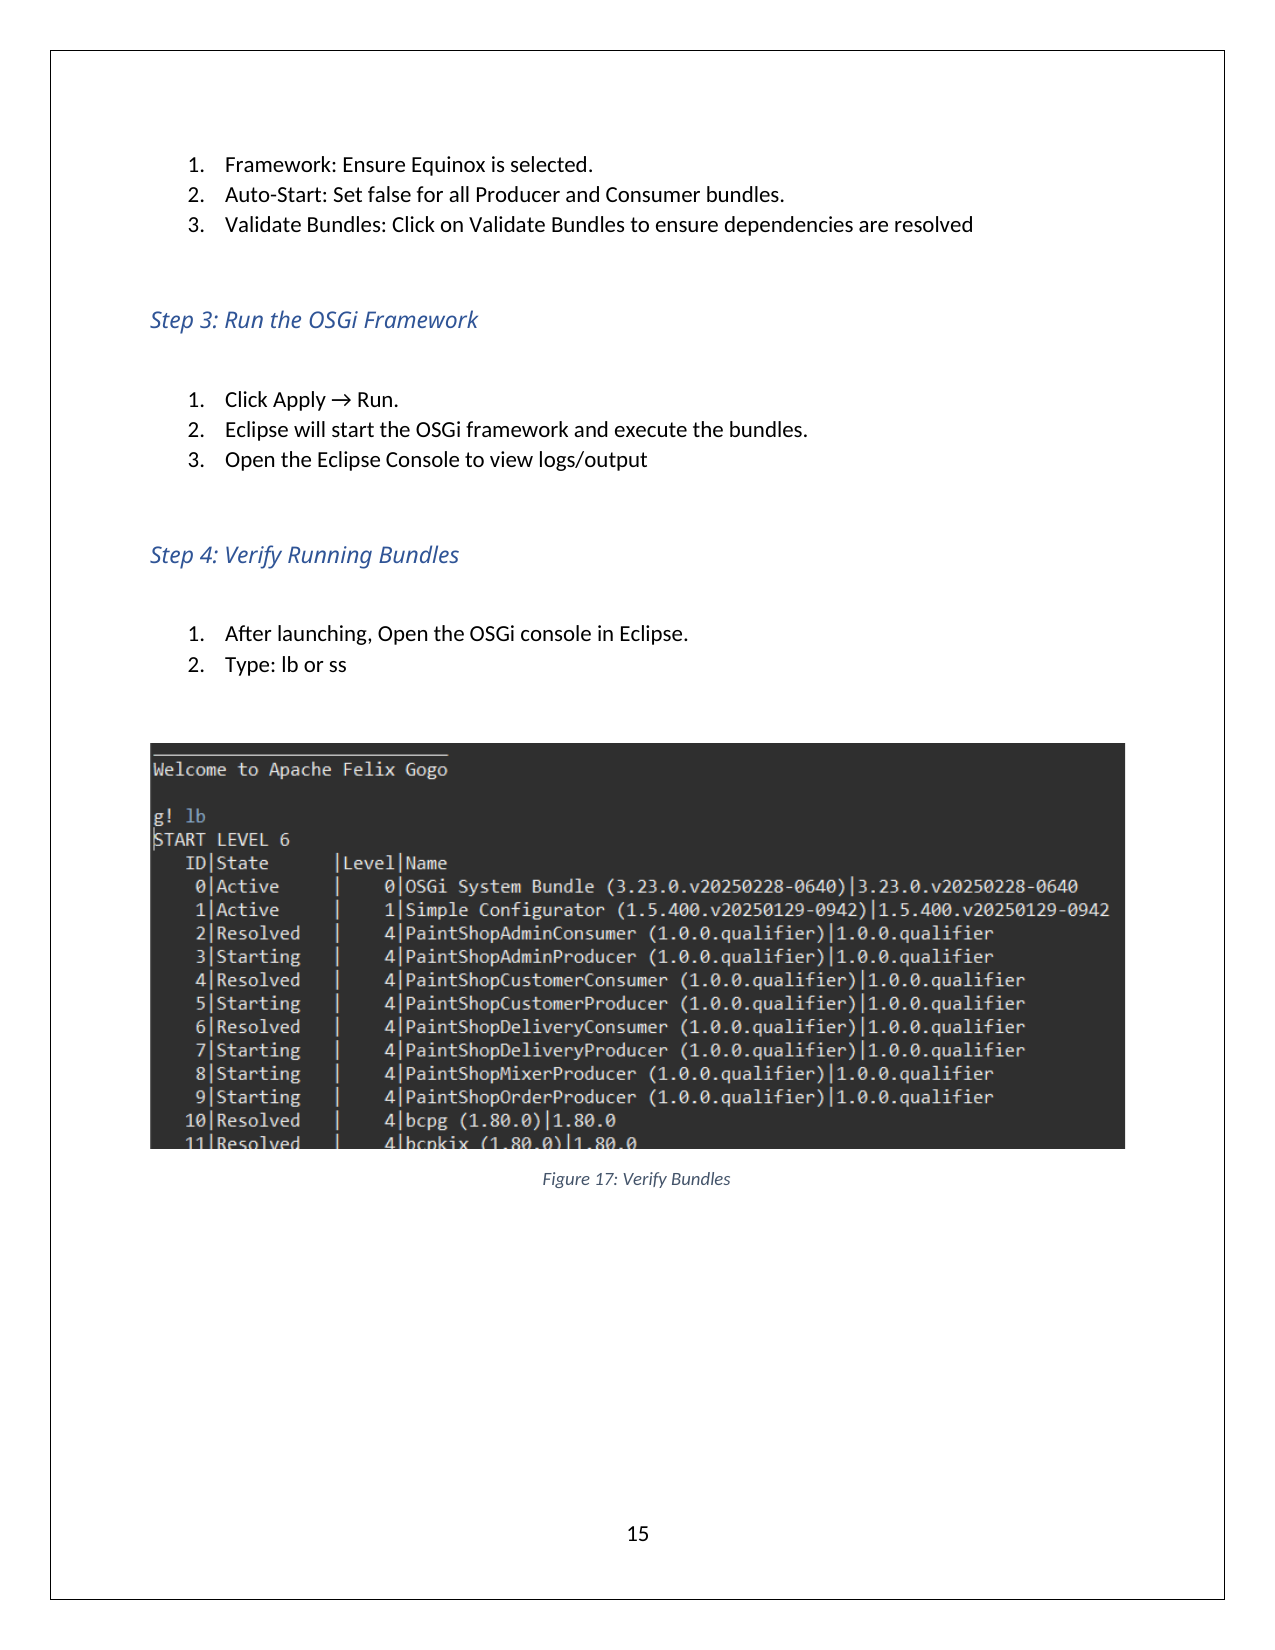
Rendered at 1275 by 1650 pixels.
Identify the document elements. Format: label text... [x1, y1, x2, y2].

list Click Apply → Run. [187, 385, 1125, 413]
picture [150, 743, 1125, 1149]
list Auto-Start: Set false for all Producer and Consumer bundles. [187, 180, 1125, 208]
list After launching, Open the OSGi console in Eclipse. [187, 619, 1125, 648]
list Validate Bundles: Click on Validate Bundles to ensure dependencies are resolved [187, 210, 1125, 238]
subtitle Step 4: Verify Running Bundles [150, 539, 1125, 570]
list Open the Eclipse Console to view logs/output [187, 445, 1125, 473]
text Figure 17: Verify Bundles [150, 1167, 1125, 1190]
list Framework: Ensure Equinox is selected. [187, 150, 1125, 178]
list Eclipse will start the OSGi framework and execute the bundles. [187, 415, 1125, 443]
list Type: lb or ss [187, 650, 1125, 678]
subtitle Step 3: Run the OSGi Framework [150, 304, 1125, 335]
